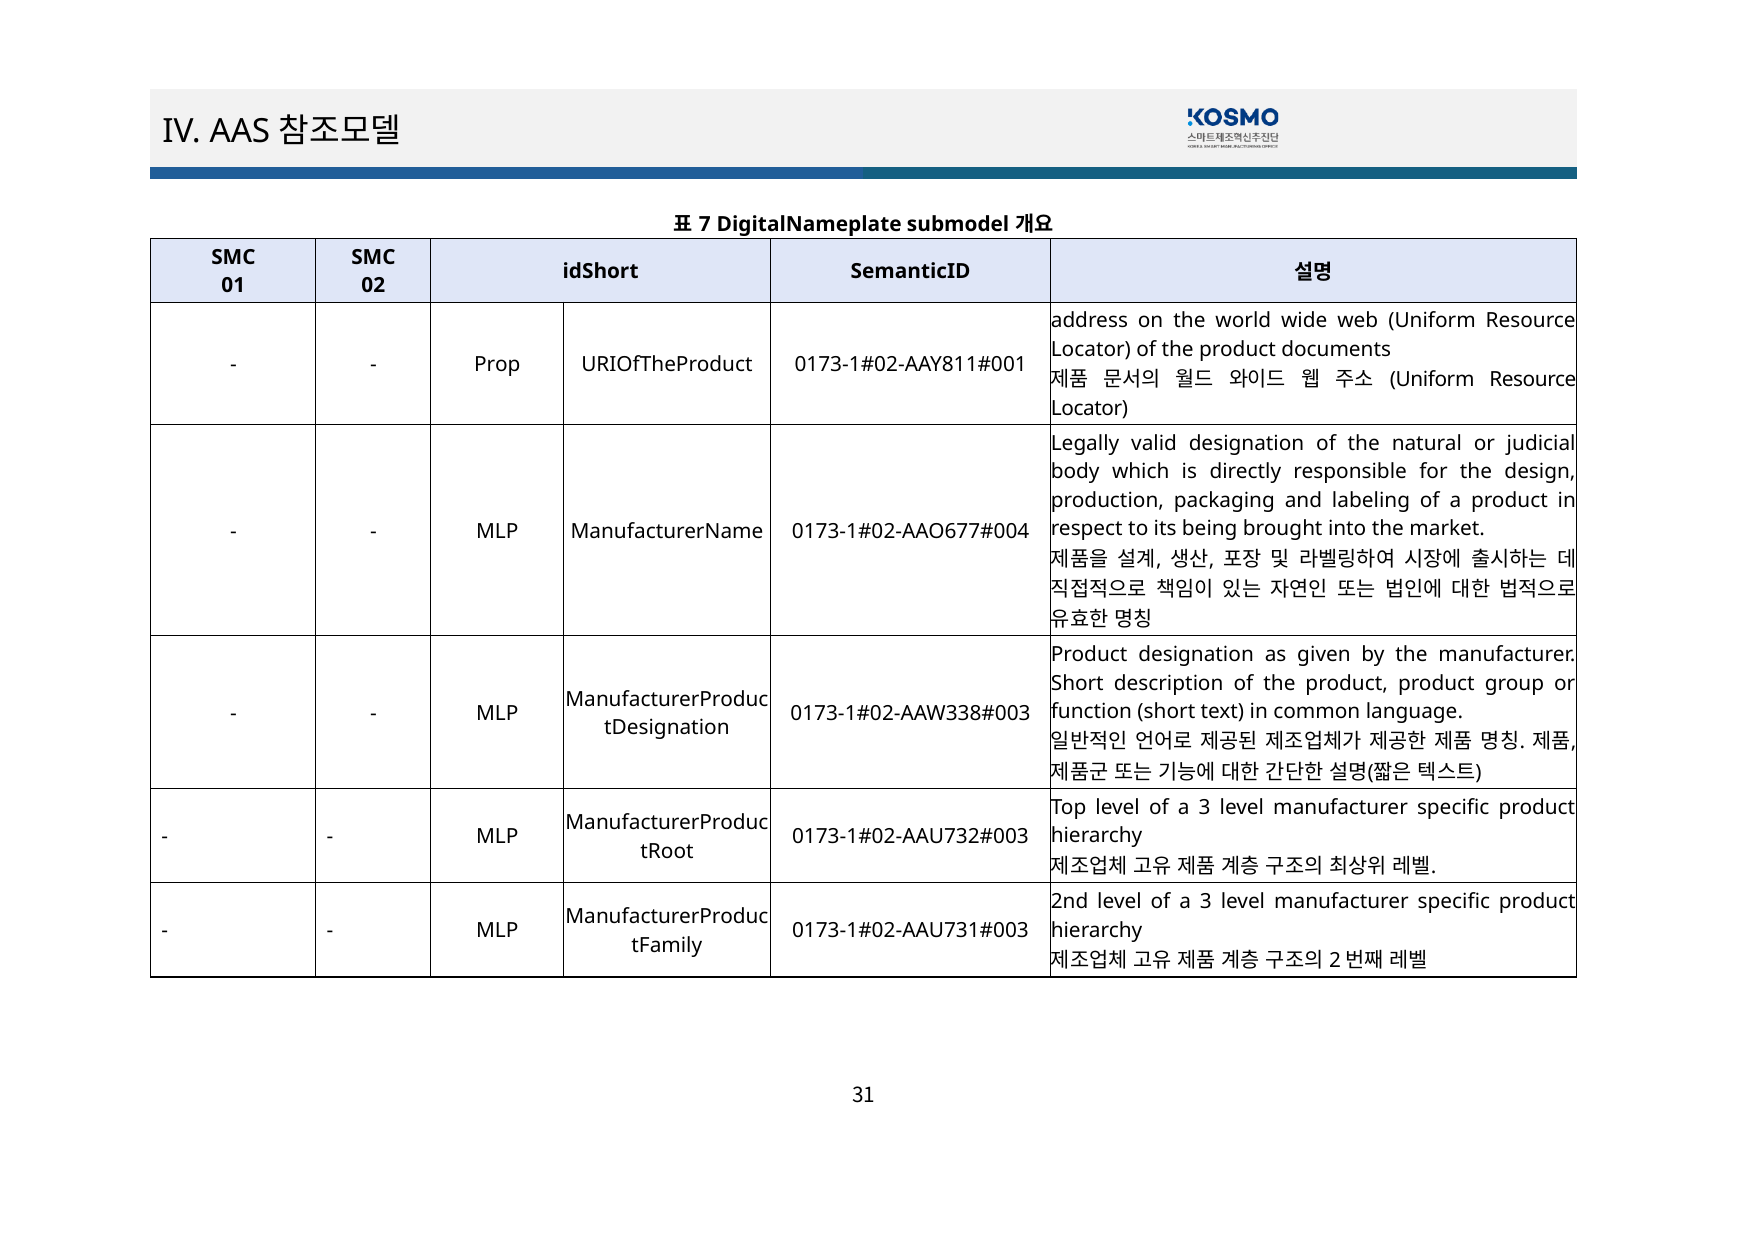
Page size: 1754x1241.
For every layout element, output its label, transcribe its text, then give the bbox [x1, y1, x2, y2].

table_cell - [316, 636, 430, 788]
table_cell ManufacturerProductRoot [564, 789, 770, 882]
table_cell - [316, 789, 430, 882]
table_header SemanticID [771, 239, 1050, 302]
table_cell - [316, 303, 430, 424]
table_cell Legally valid designation of the natural or judicial body which is directly responsible for the design, production, packaging and labeling of a product in respect to its being brought into the market. 제품을 설계, 생산, 포장 및 라벨링하여 시장에 출시하는 데 직접적으로 책임이 있는 자연인 또는 법인에 대한 법적으로 유효한 명칭 [1051, 425, 1576, 635]
picture [1187, 108, 1279, 148]
table_cell 0173-1#02-AAU732#003 [771, 789, 1050, 882]
table_header SMC 02 [316, 239, 430, 302]
table_cell - [151, 883, 315, 976]
table_cell address on the world wide web (Uniform Resource Locator) of the product documents 제품 문서의 월드 와이드 웹 주소 (Uniform Resource Locator) [1051, 303, 1576, 424]
table_cell Product designation as given by the manufacturer. Short description of the product, product group or function (short text) in common language. 일반적인 언어로 제공된 제조업체가 제공한 제품 명칭. 제품, 제품군 또는 기능에 대한 간단한 설명(짧은 텍스트) [1051, 636, 1576, 788]
table_cell URIOfTheProduct [564, 303, 770, 424]
table_cell ManufacturerProductFamily [564, 883, 770, 976]
table_header 설명 [1051, 239, 1576, 302]
table_cell MLP [431, 636, 563, 788]
table_cell Top level of a 3 level manufacturer specific product hierarchy 제조업체 고유 제품 계층 구조의 최상위 레벨. [1051, 789, 1576, 882]
table_header SMC 01 [151, 239, 315, 302]
table_cell 2nd level of a 3 level manufacturer specific product hierarchy 제조업체 고유 제품 계층 구조의 2번째 레벨 [1051, 883, 1576, 976]
table_cell 0173-1#02-AAO677#004 [771, 425, 1050, 635]
table_header idShort [431, 239, 770, 302]
table_cell Prop [431, 303, 563, 424]
table_cell - [316, 883, 430, 976]
table_cell 0173-1#02-AAU731#003 [771, 883, 1050, 976]
table_cell - [316, 425, 430, 635]
table_cell - [151, 636, 315, 788]
table_cell - [151, 425, 315, 635]
table_cell - [151, 789, 315, 882]
table_cell MLP [431, 883, 563, 976]
table_cell MLP [431, 425, 563, 635]
table_cell ManufacturerProductDesignation [564, 636, 770, 788]
table_cell ManufacturerName [564, 425, 770, 635]
text 표 DigitalNameplate submodel 개요 [150, 207, 1577, 238]
table_cell 0173-1#02-AAW338#003 [771, 636, 1050, 788]
table_cell MLP [431, 789, 563, 882]
table_cell 0173-1#02-AAY811#001 [771, 303, 1050, 424]
table_cell - [151, 303, 315, 424]
